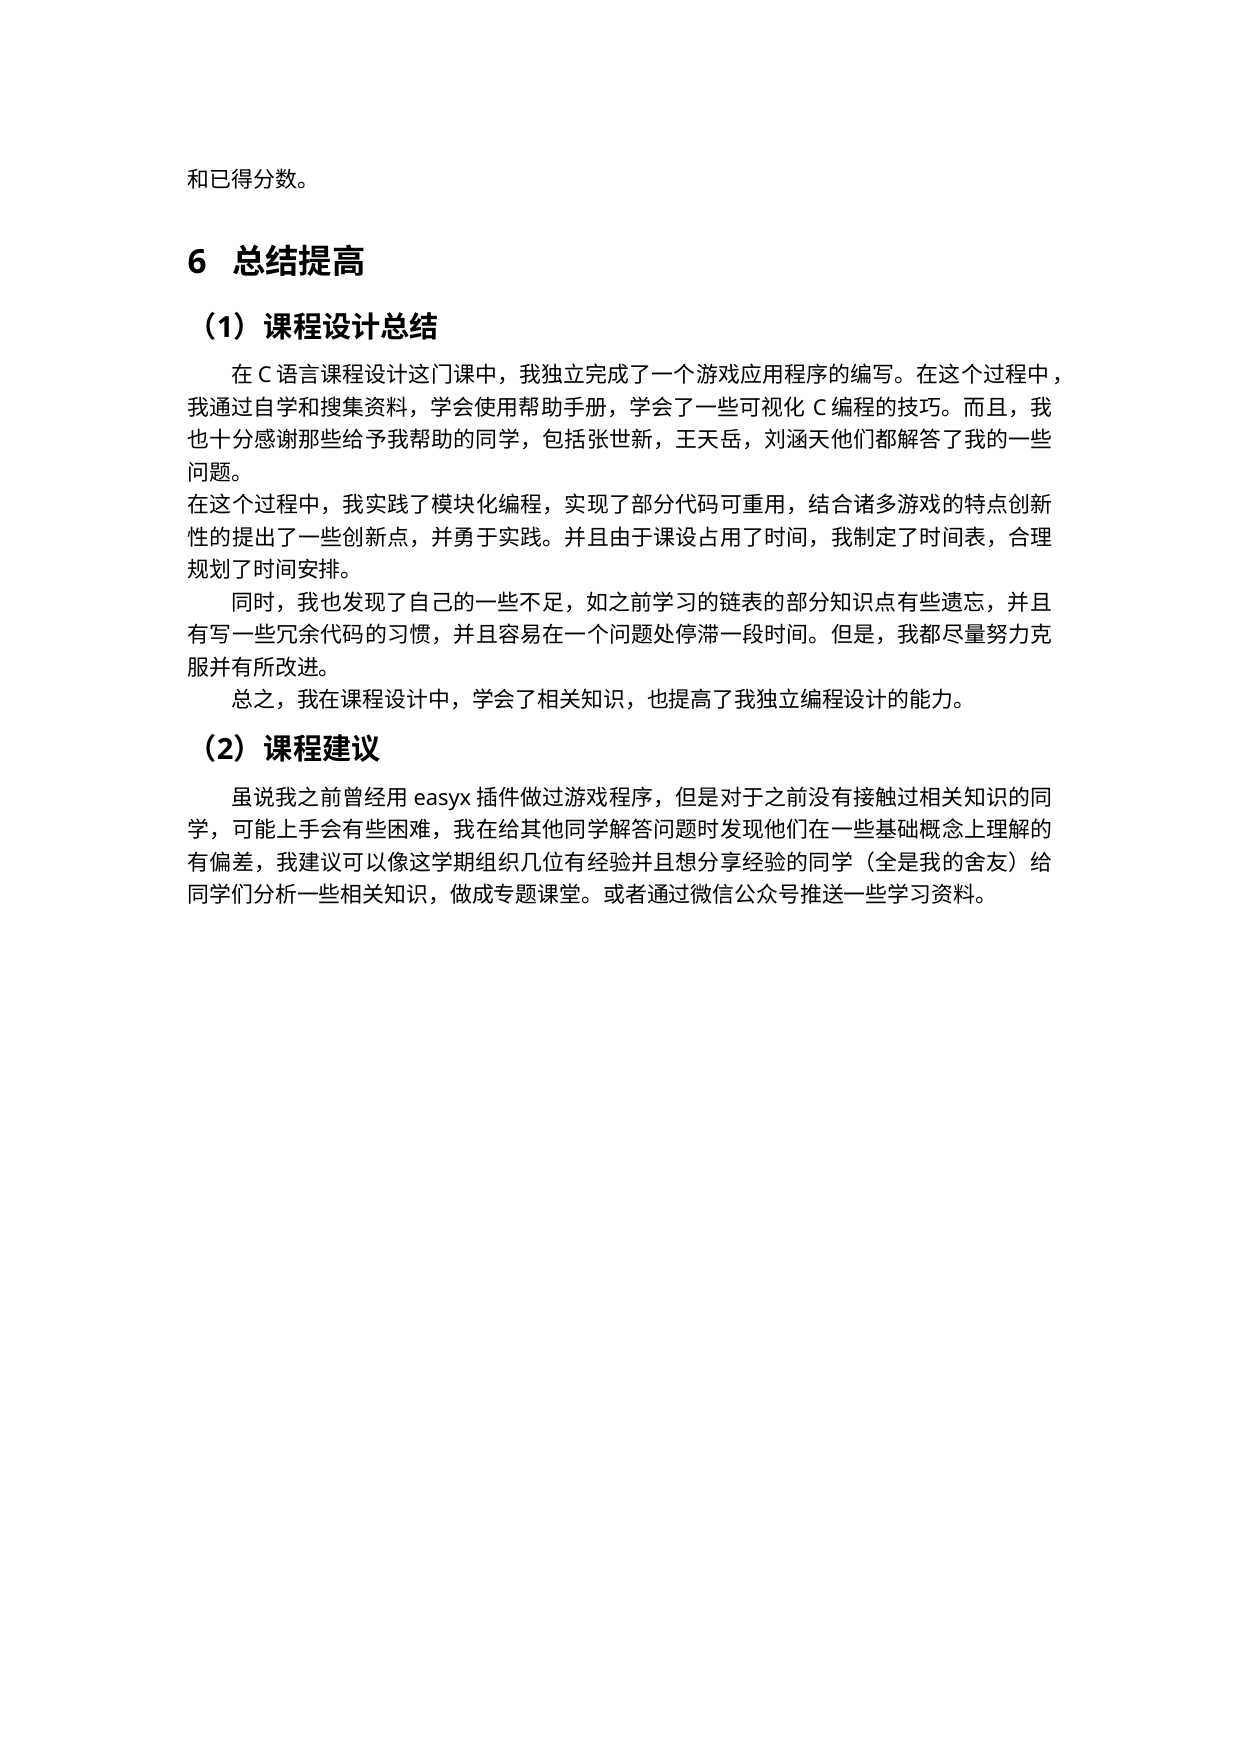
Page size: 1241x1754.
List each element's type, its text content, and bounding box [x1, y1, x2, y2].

subtitle 课程设计总结 [187, 292, 1053, 357]
text 在这个过程中，我实践了模块化编程，实现了部分代码可重用，结合诸多游戏的特点创新性的提出了一些创新点，并勇于实践。并且由于课设占用了时间，我制定了时间表，合理规划了时间安排。 [187, 487, 1053, 584]
text 虽说我之前曾经用easyx插件做过游戏程序，但是对于之前没有接触过相关知识的同学，可能上手会有些困难，我在给其他同学解答问题时发现他们在一些基础概念上理解的有偏差，我建议可以像这学期组织几位有经验并且想分享经验的同学（全是我的舍友）给同学们分析一些相关知识，做成专题课堂。或者通过微信公众号推送一些学习资料。 [187, 779, 1053, 909]
text 总之，我在课程设计中，学会了相关知识，也提高了我独立编程设计的能力。 [187, 682, 1053, 714]
subtitle 总结提高 [187, 227, 1053, 292]
text 同时，我也发现了自己的一些不足，如之前学习的链表的部分知识点有些遗忘，并且有写一些冗余代码的习惯，并且容易在一个问题处停滞一段时间。但是，我都尽量努力克服并有所改进。 [187, 584, 1053, 682]
text 在C语言课程设计这门课中，我独立完成了一个游戏应用程序的编写。在这个过程中，我通过自学和搜集资料，学会使用帮助手册，学会了一些可视化C编程的技巧。而且，我也十分感谢那些给予我帮助的同学，包括张世新，王天岳，刘涵天他们都解答了我的一些问题。 [187, 357, 1053, 487]
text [187, 162, 1053, 194]
subtitle 课程建议 [187, 714, 1053, 779]
